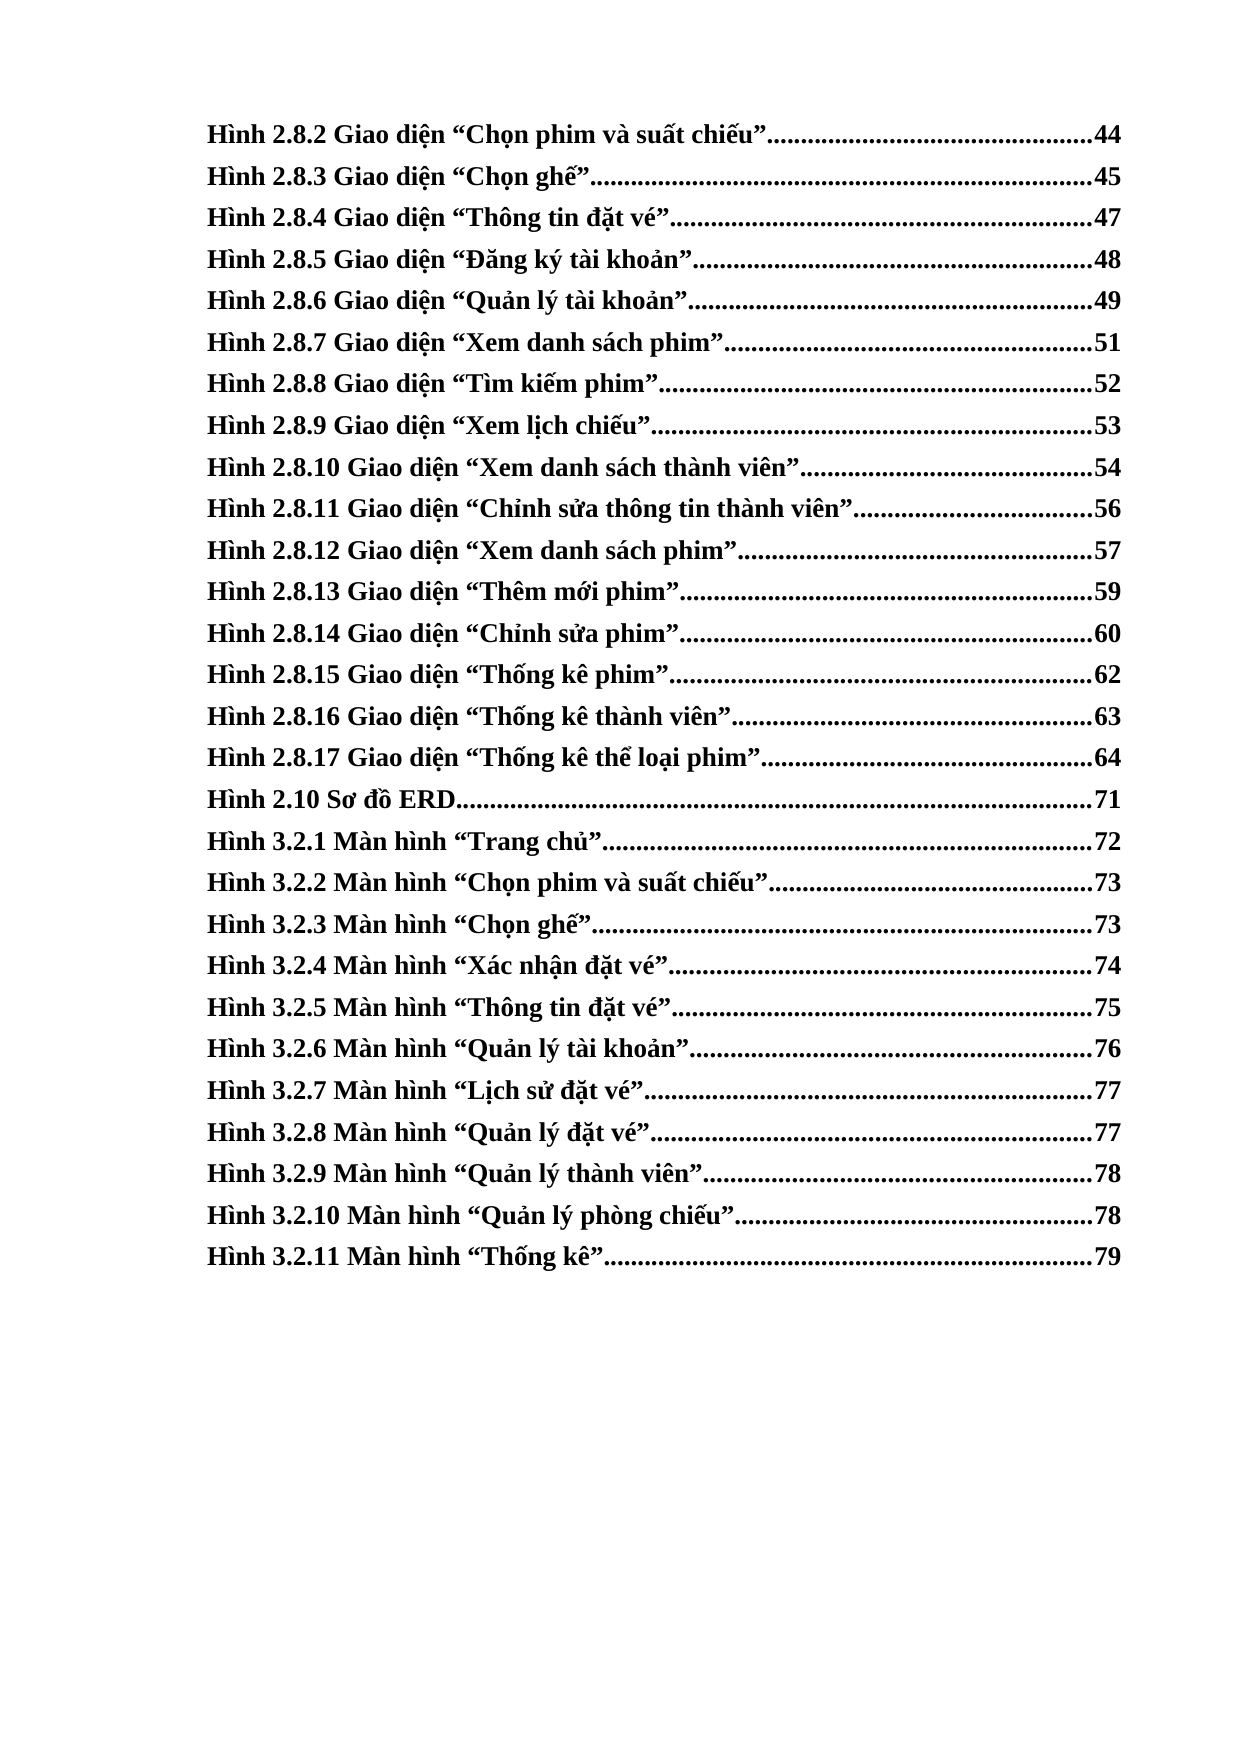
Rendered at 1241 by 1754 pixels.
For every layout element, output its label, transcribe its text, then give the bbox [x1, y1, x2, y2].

text Hình 3.2.1 Màn hình “Trang chủ” 72 [207, 825, 1122, 856]
text Hình 3.2.9 Màn hình “Quản lý thành viên” 78 [207, 1157, 1122, 1188]
text Hình 3.2.4 Màn hình “Xác nhận đặt vé” 74 [207, 949, 1122, 981]
text Hình 2.8.10 Giao diện “Xem danh sách thành viên” 54 [207, 451, 1122, 482]
text Hình 2.8.4 Giao diện “Thông tin đặt vé” 47 [207, 201, 1122, 232]
text Hình 2.8.7 Giao diện “Xem danh sách phim” 51 [207, 326, 1122, 357]
text Hình 2.8.6 Giao diện “Quản lý tài khoản” 49 [207, 284, 1122, 316]
text Hình 2.8.5 Giao diện “Đăng ký tài khoản” 48 [207, 243, 1122, 274]
text Hình 2.10 Sơ đồ ERD 71 [207, 783, 1122, 814]
text Hình 3.2.8 Màn hình “Quản lý đặt vé” 77 [207, 1116, 1122, 1147]
text Hình 2.8.12 Giao diện “Xem danh sách phim” 57 [207, 534, 1122, 565]
text Hình 2.8.11 Giao diện “Chỉnh sửa thông tin thành viên” 56 [207, 492, 1122, 523]
text Hình 2.8.8 Giao diện “Tìm kiếm phim” 52 [207, 367, 1122, 399]
text Hình 3.2.2 Màn hình “Chọn phim và suất chiếu” 73 [207, 866, 1122, 897]
text Hình 3.2.5 Màn hình “Thông tin đặt vé” 75 [207, 991, 1122, 1022]
text Hình 2.8.17 Giao diện “Thống kê thể loại phim” 64 [207, 742, 1122, 773]
text Hình 3.2.3 Màn hình “Chọn ghế” 73 [207, 908, 1122, 939]
text Hình 3.2.7 Màn hình “Lịch sử đặt vé” 77 [207, 1074, 1122, 1105]
text Hình 2.8.9 Giao diện “Xem lịch chiếu” 53 [207, 409, 1122, 440]
text Hình 2.8.14 Giao diện “Chỉnh sửa phim” 60 [207, 617, 1122, 648]
text Hình 2.8.15 Giao diện “Thống kê phim” 62 [207, 658, 1122, 689]
text Hình 3.2.11 Màn hình “Thống kê” 79 [207, 1240, 1122, 1271]
text Hình 2.8.2 Giao diện “Chọn phim và suất chiếu” 44 [207, 118, 1122, 149]
text Hình 2.8.13 Giao diện “Thêm mới phim” 59 [207, 575, 1122, 606]
text Hình 2.8.16 Giao diện “Thống kê thành viên” 63 [207, 700, 1122, 731]
text Hình 3.2.6 Màn hình “Quản lý tài khoản” 76 [207, 1032, 1122, 1064]
text Hình 2.8.3 Giao diện “Chọn ghế” 45 [207, 160, 1122, 191]
text Hình 3.2.10 Màn hình “Quản lý phòng chiếu” 78 [207, 1199, 1122, 1230]
